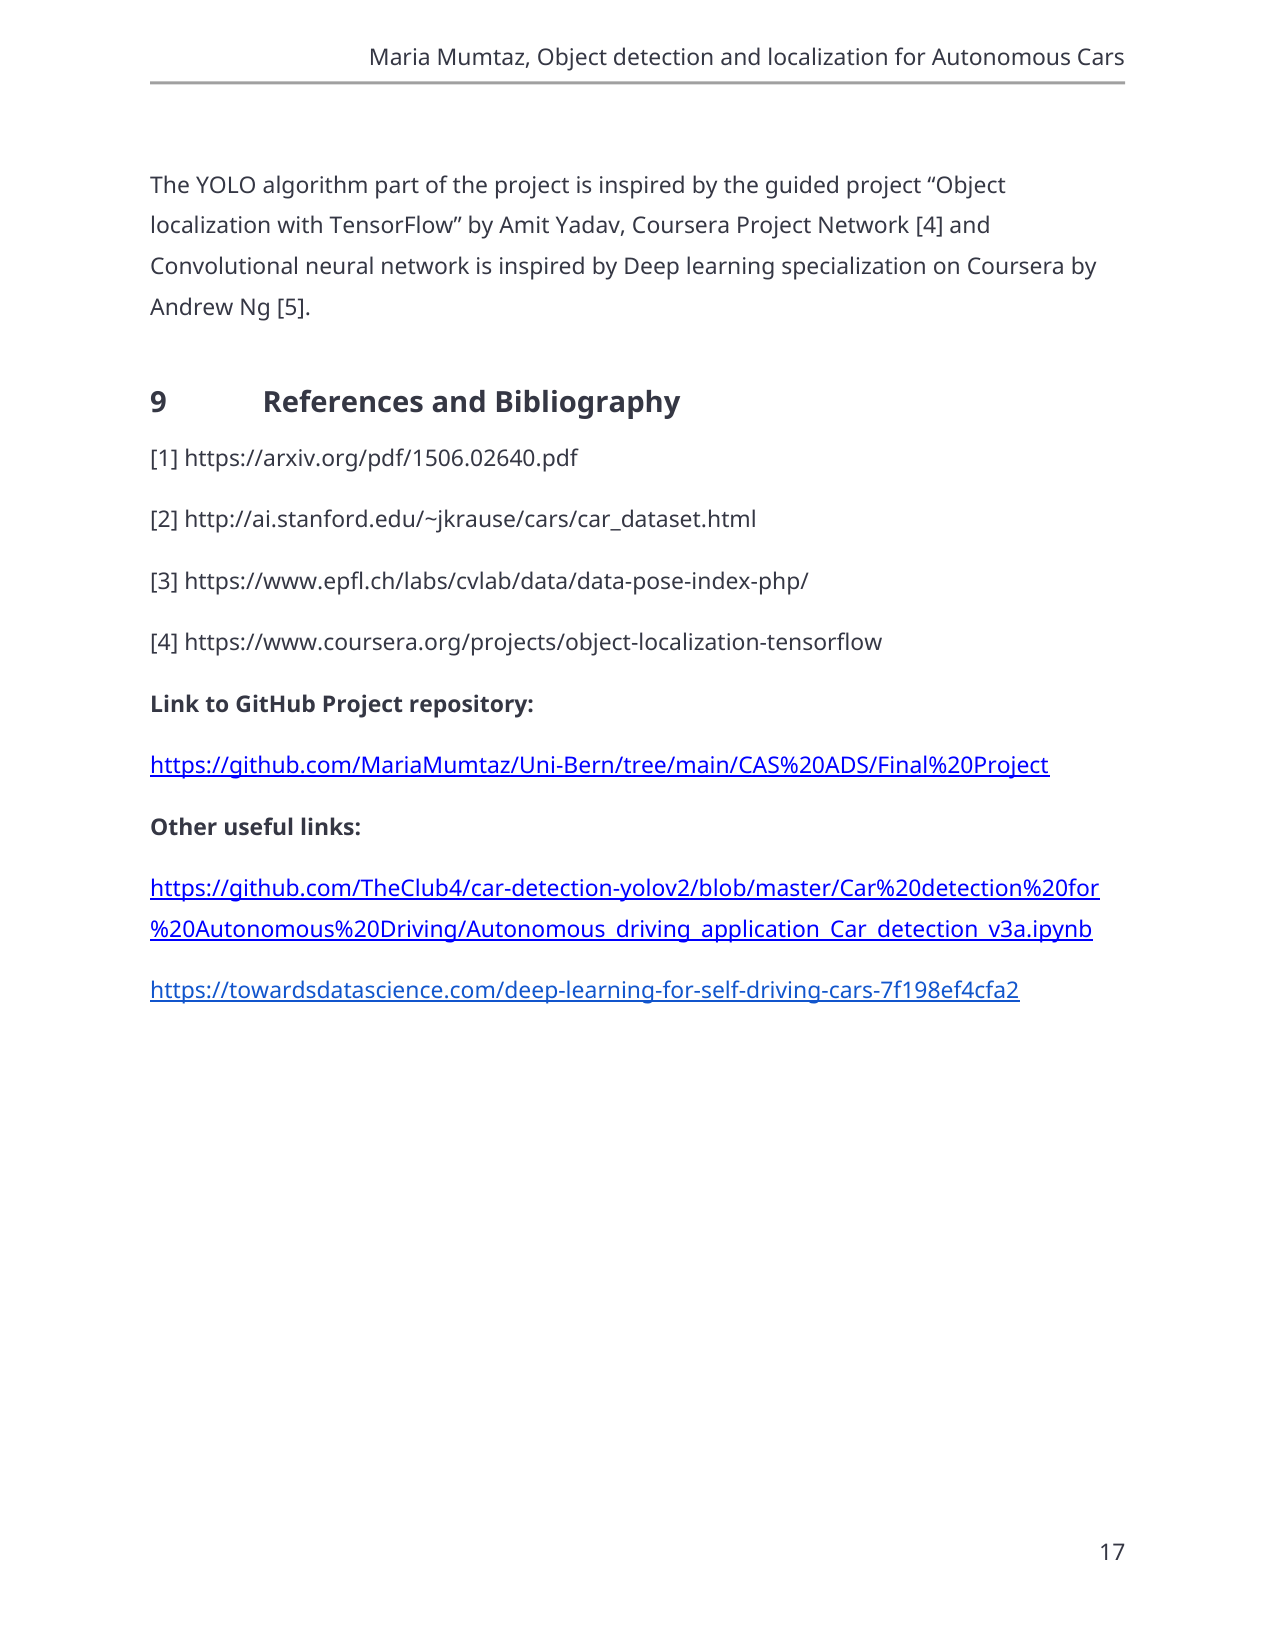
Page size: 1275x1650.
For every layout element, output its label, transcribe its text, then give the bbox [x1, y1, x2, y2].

text Other useful links: [150, 811, 1125, 842]
text [4] https://www.coursera.org/projects/object-localization-tensorflow [150, 626, 1125, 657]
text https://towardsdatascience.com/deep-learning-for-self-driving-cars-7f198ef4cfa2 [150, 974, 1125, 1005]
text Link to GitHub Project repository: [150, 688, 1125, 719]
text https://github.com/MariaMumtaz/Uni-Bern/tree/main/CAS%20ADS/Final%20Project [150, 749, 1125, 780]
text [3] https://www.epfl.ch/labs/cvlab/data/data-pose-index-php/ [150, 565, 1125, 596]
text [1] https://arxiv.org/pdf/1506.02640.pdf [150, 442, 1125, 473]
text https://github.com/TheClub4/car-detection-yolov2/blob/master/Car%20detection%20for%20Autonomous%20Driving/Autonomous_driving_application_Car_detection_v3a.ipynb [150, 872, 1125, 944]
text The YOLO algorithm part of the project is inspired by the guided project “Object localization with TensorFlow” by Amit Yadav, Coursera Project Network [4] and Convolutional neural network is inspired by Deep learning specialization on Coursera by Andrew Ng [5]. [150, 169, 1125, 322]
text [2] http://ai.stanford.edu/~jkrause/cars/car_dataset.html [150, 503, 1125, 534]
subtitle References and Bibliography [150, 381, 1125, 421]
